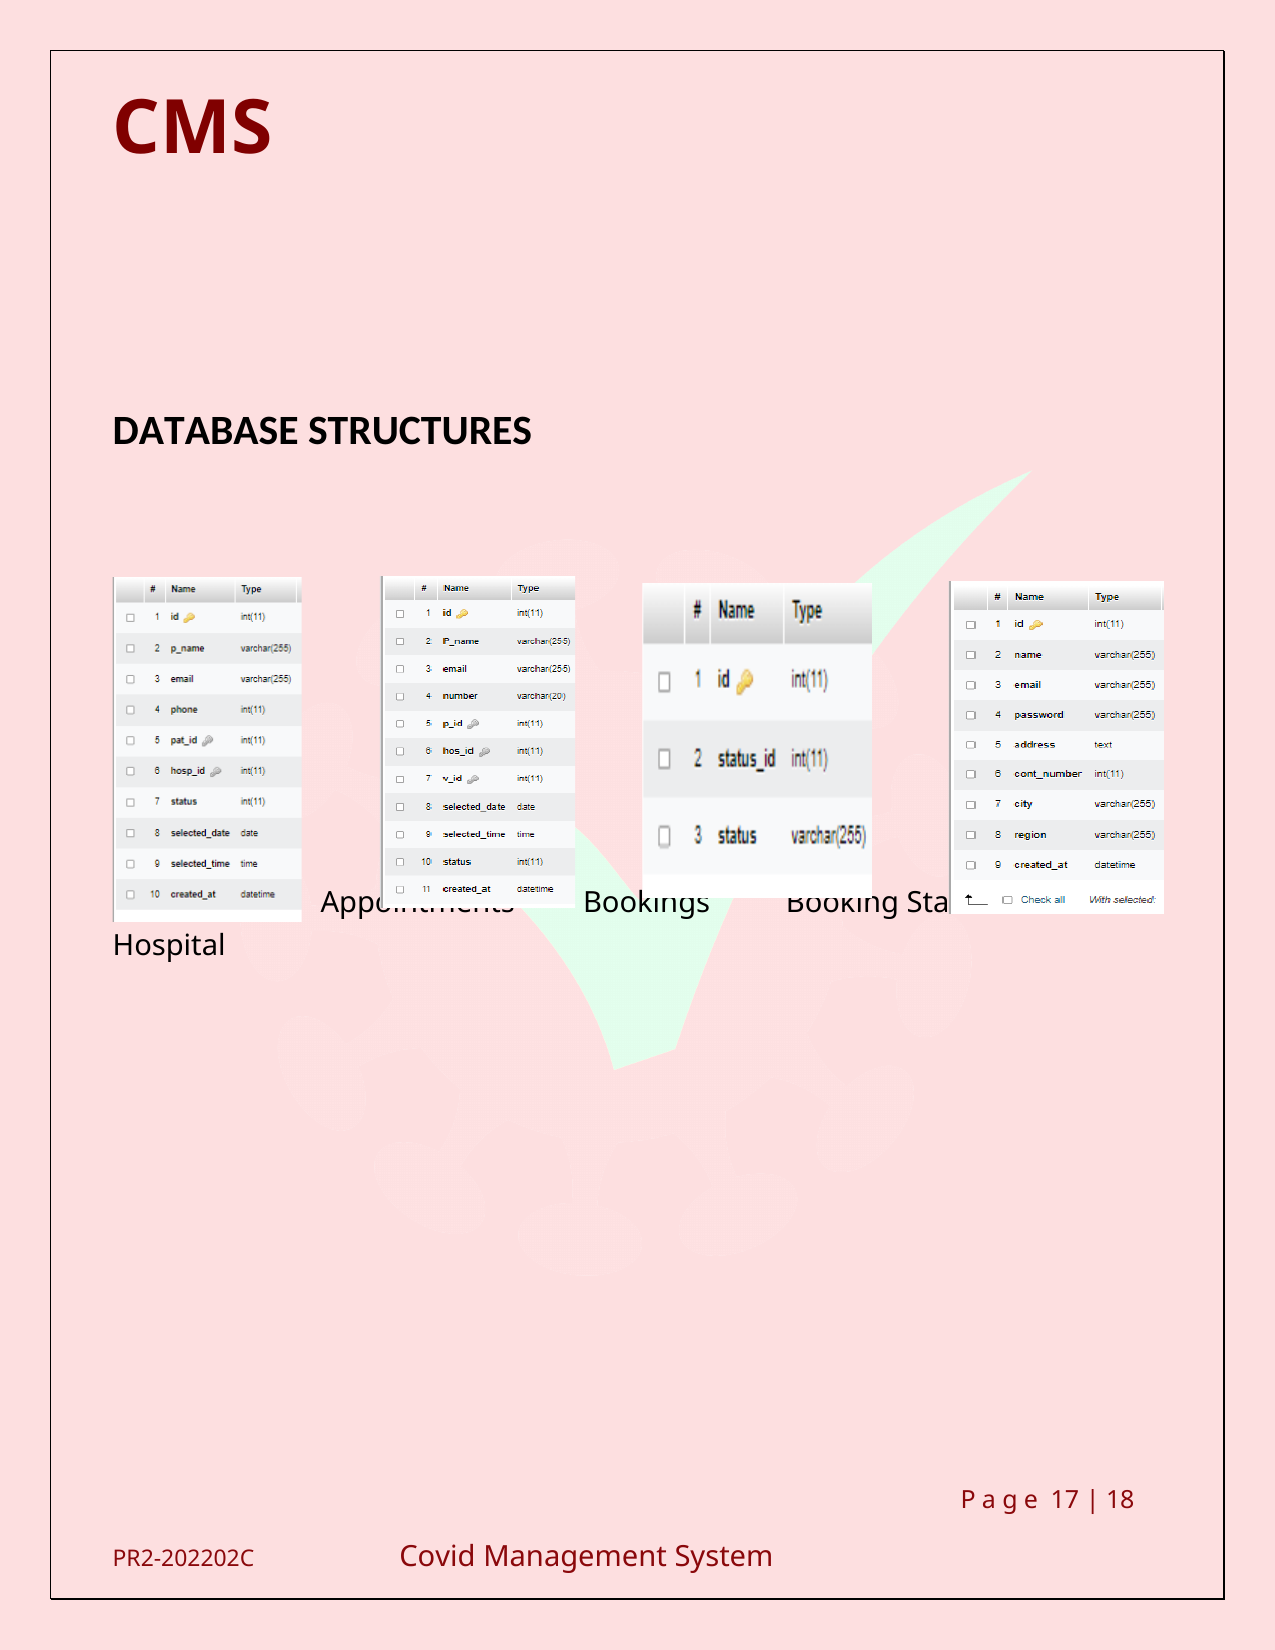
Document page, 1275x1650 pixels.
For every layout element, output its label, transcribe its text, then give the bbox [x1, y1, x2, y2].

text DATABASE STRUCTURES [112, 404, 1161, 454]
picture [642, 583, 872, 898]
picture [112, 577, 302, 922]
picture [379, 576, 575, 908]
picture [948, 581, 1164, 914]
